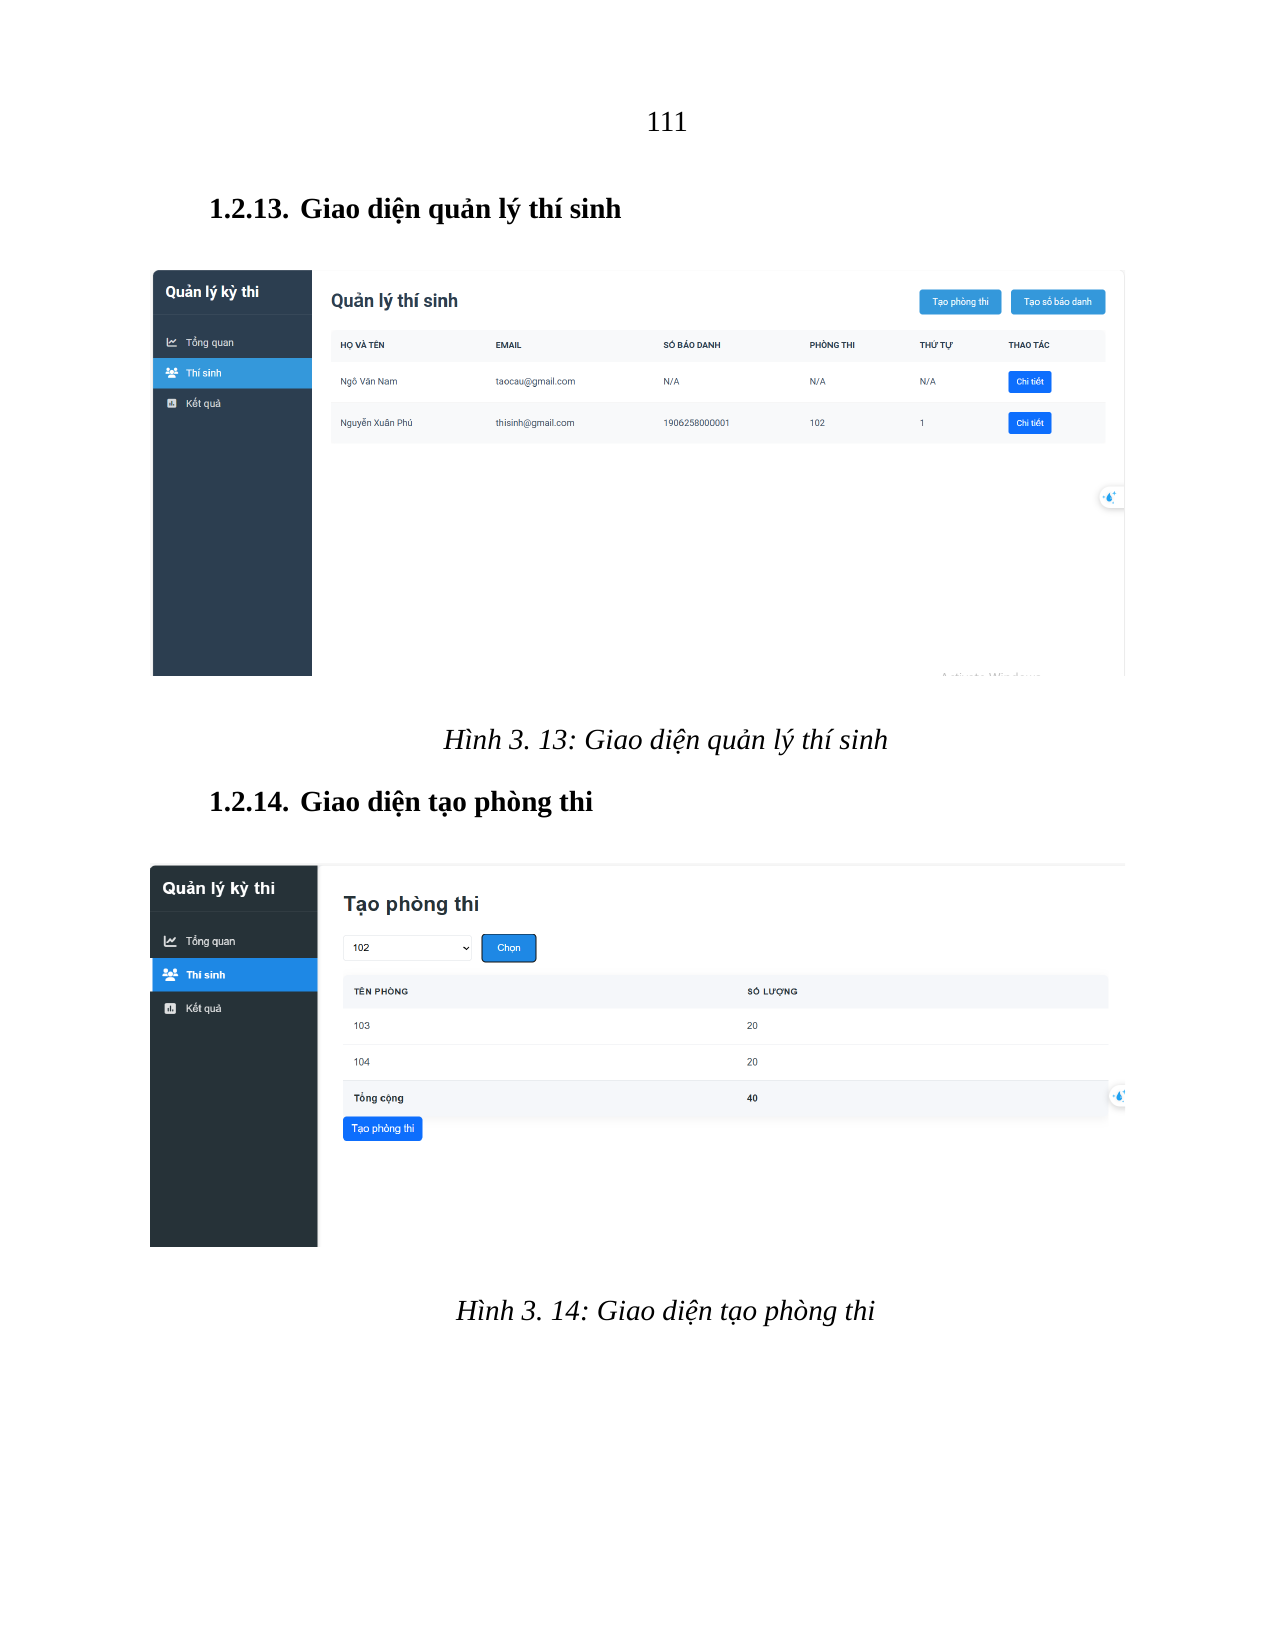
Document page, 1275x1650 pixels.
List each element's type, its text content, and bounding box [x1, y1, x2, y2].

text Hình 3. 14: Giao diện tạo phòng thi [150, 1293, 1125, 1326]
picture [150, 270, 1125, 676]
picture [150, 863, 1125, 1247]
subtitle Giao diện quản lý thí sinh [209, 191, 1125, 224]
text Hình 3. 13: Giao diện quản lý thí sinh [150, 722, 1125, 755]
subtitle Giao diện tạo phòng thi [209, 784, 1125, 818]
